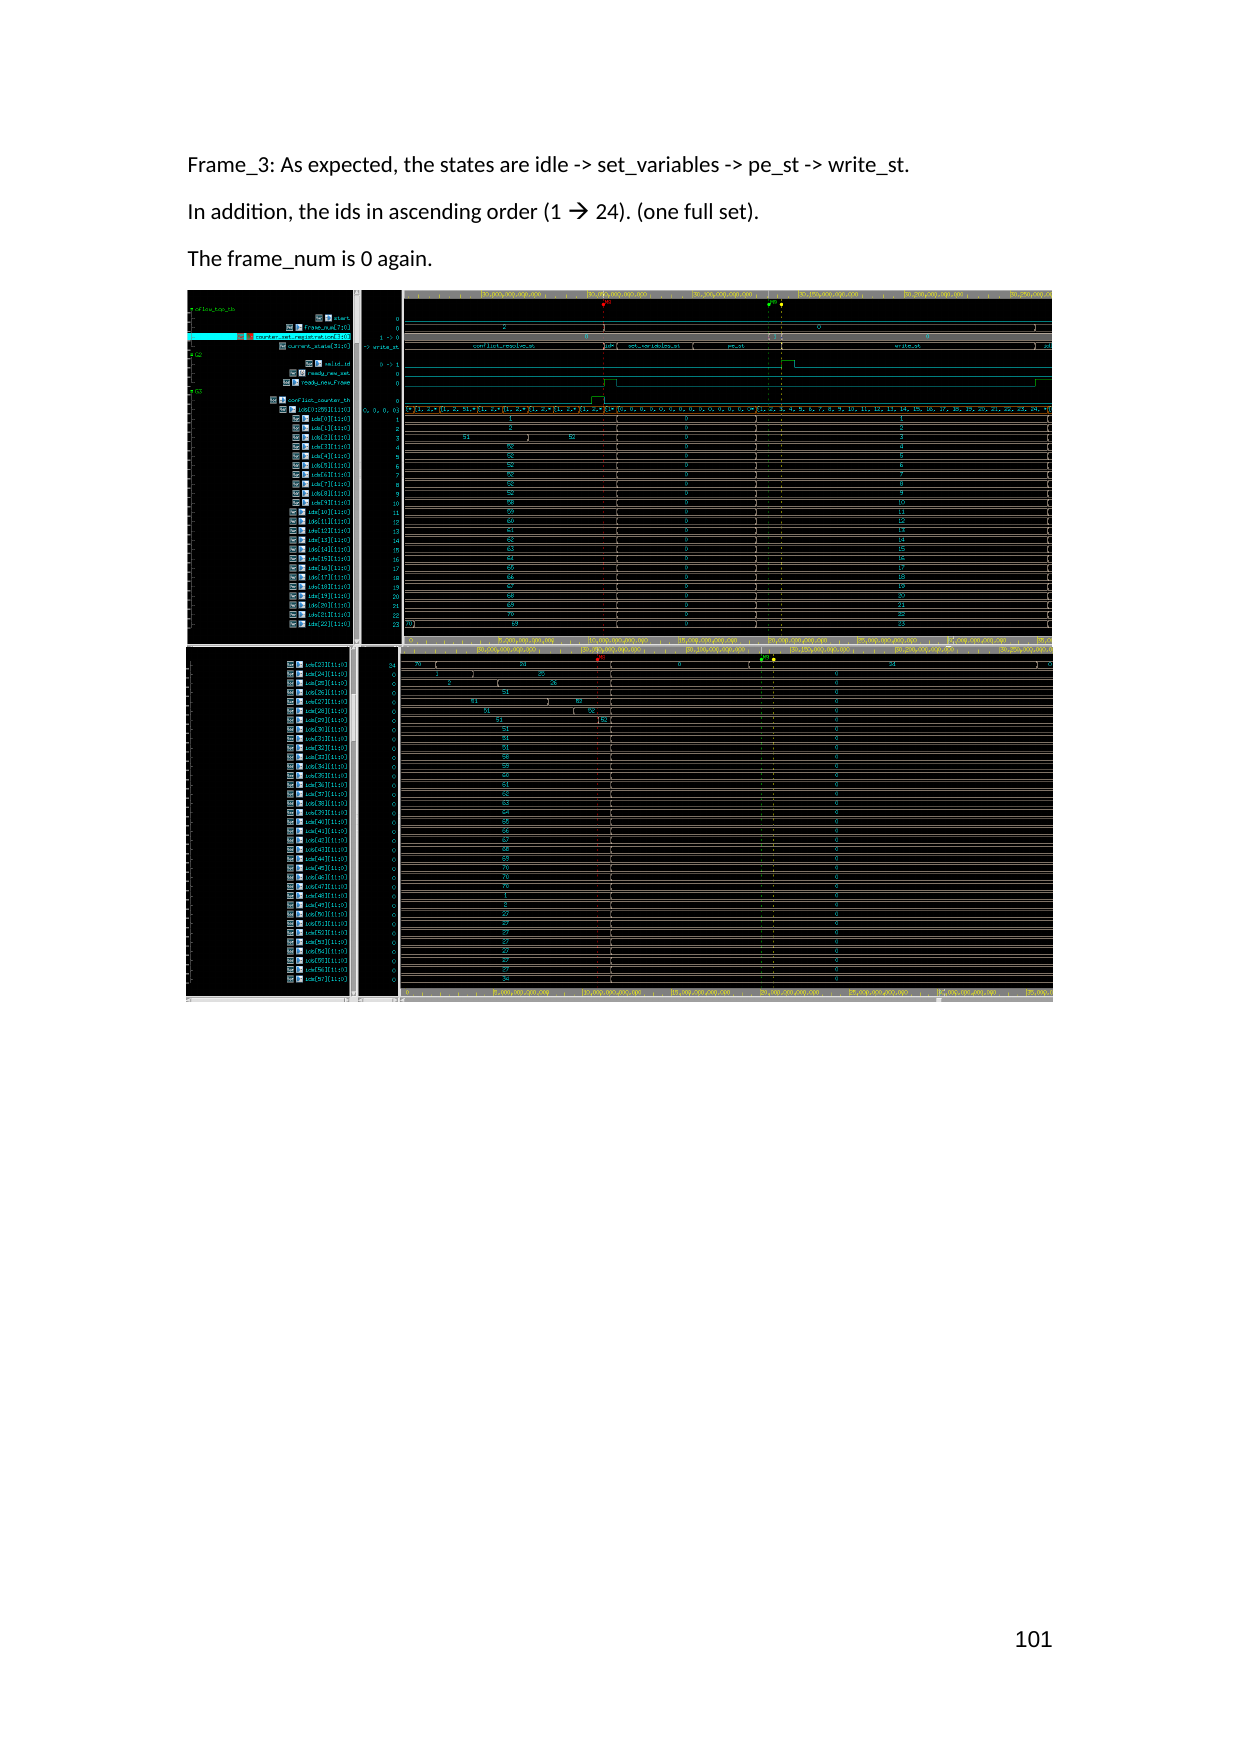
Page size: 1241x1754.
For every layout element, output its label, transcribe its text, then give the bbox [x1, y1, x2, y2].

text In addition, the ids in ascending order (1 24). (one full set). [187, 197, 1053, 225]
text The frame_num is 0 again. [187, 244, 1053, 272]
picture [186, 290, 1053, 1002]
text Frame_3: As expected, the states are idle -> set_variables -> pe_st -> write_st. [187, 150, 1053, 178]
